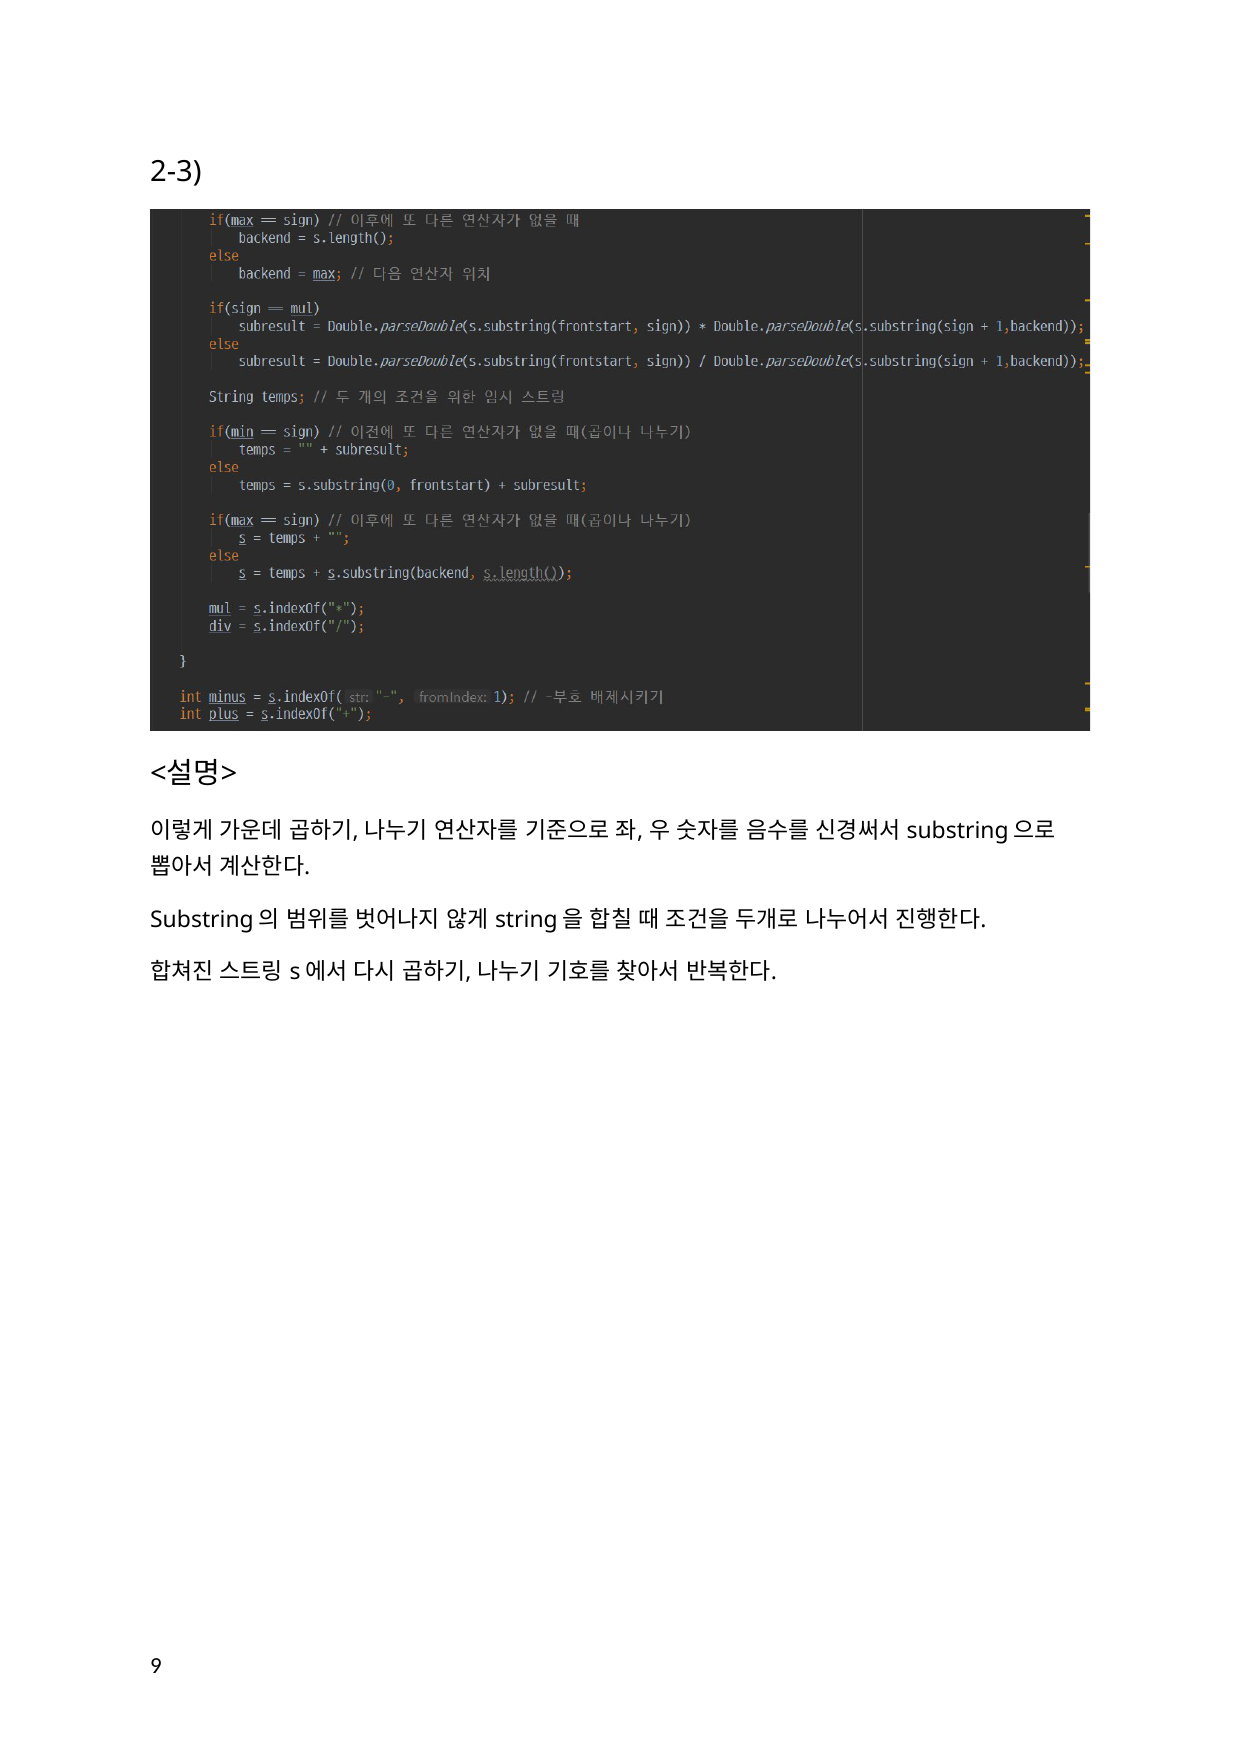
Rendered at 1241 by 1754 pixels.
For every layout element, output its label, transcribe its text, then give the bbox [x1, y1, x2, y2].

text 이렇게 가운데 곱하기, 나누기 연산자를 기준으로 좌, 우 숫자를 음수를 신경써서 substring으로 뽑아서 계산한다. [150, 812, 1090, 881]
text 2-3) [150, 150, 1090, 190]
picture [150, 209, 1091, 731]
text 합쳐진 스트링 s에서 다시 곱하기, 나누기 기호를 찾아서 반복한다. [150, 953, 1090, 986]
text Substring의 범위를 벗어나지 않게 string을 합칠 때 조건을 두개로 나누어서 진행한다. [150, 901, 1090, 934]
text <설명> [150, 749, 1090, 792]
